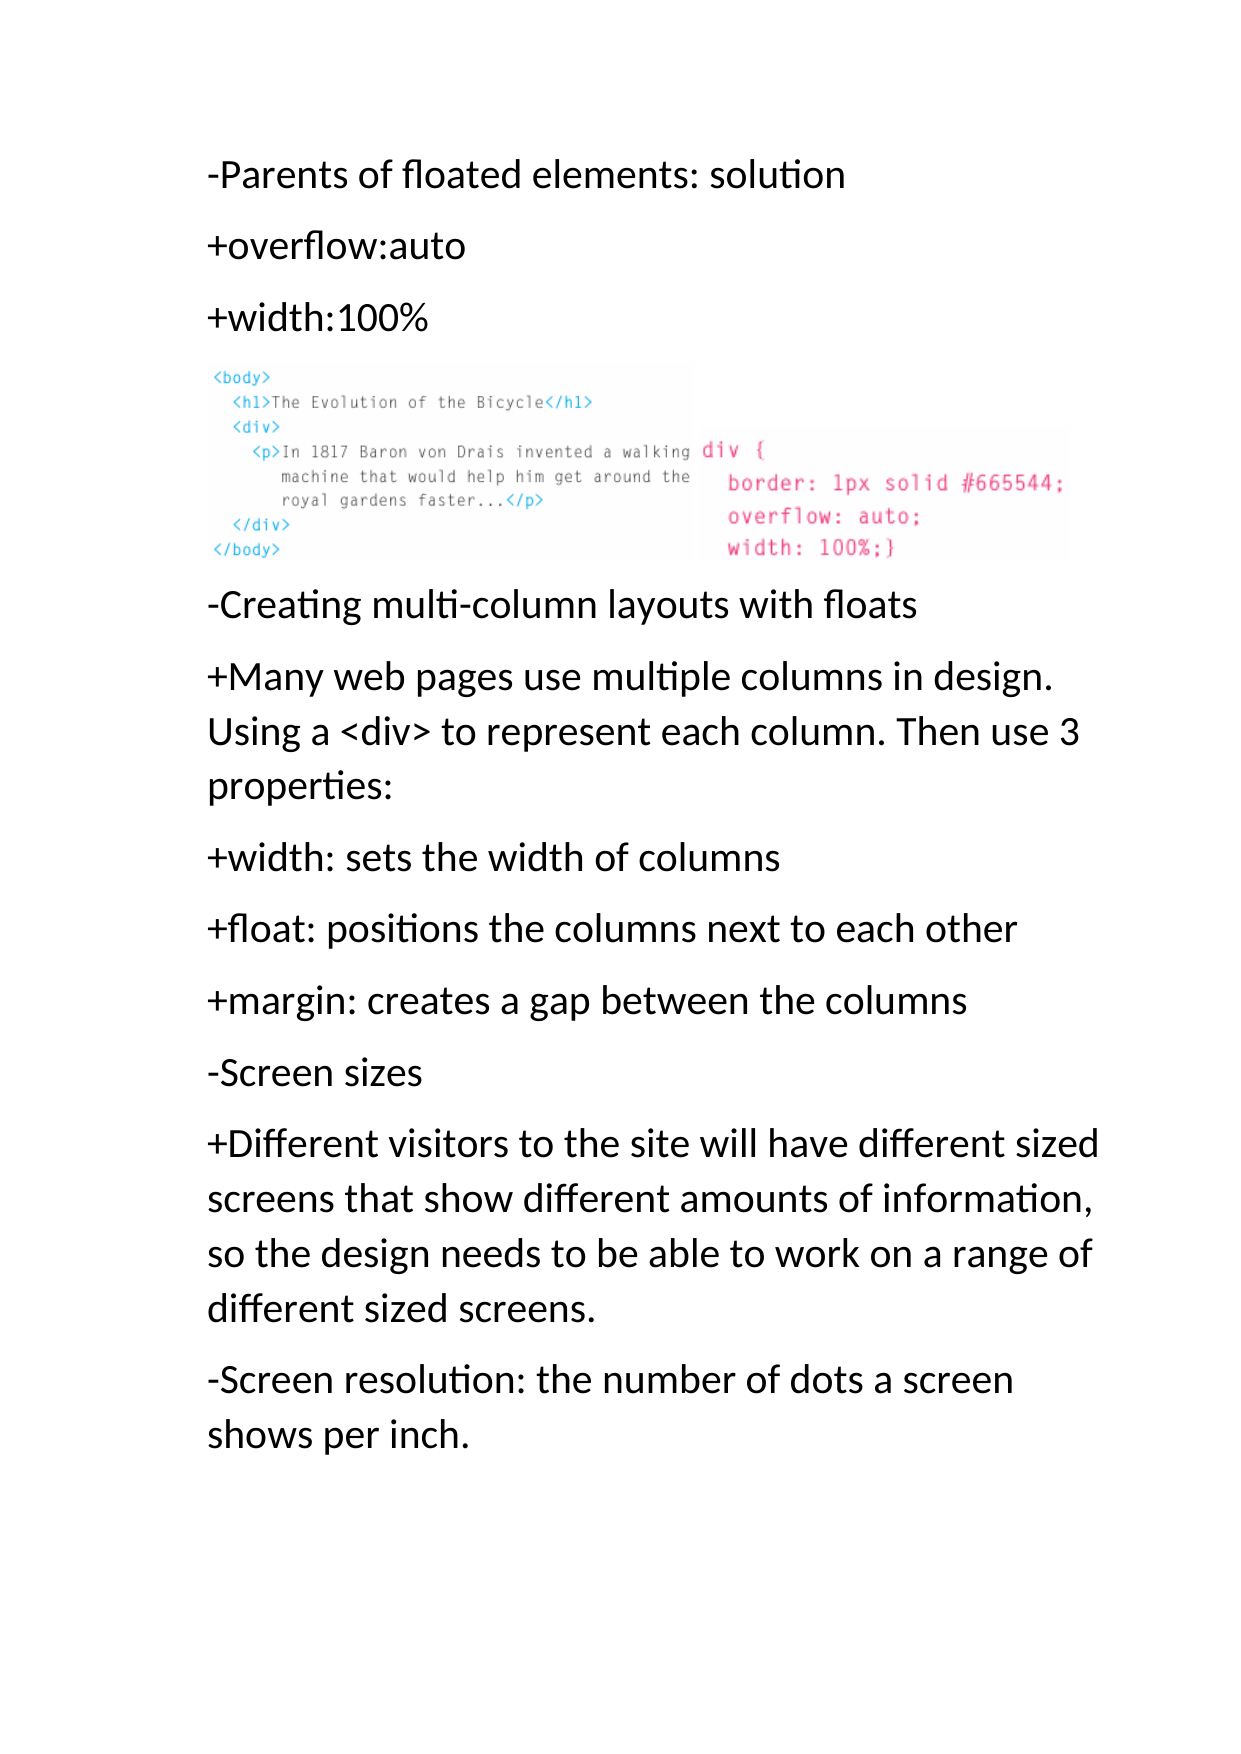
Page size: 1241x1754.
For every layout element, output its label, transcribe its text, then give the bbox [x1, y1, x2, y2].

text +margin: creates a gap between the columns [207, 974, 1122, 1025]
text -Screen sizes [207, 1046, 1122, 1096]
text +width: sets the width of columns [207, 831, 1122, 882]
picture [206, 362, 694, 560]
text +overflow:auto [207, 219, 1122, 270]
text +float: positions the columns next to each other [207, 902, 1122, 953]
text -Creating multi-column layouts with floats [207, 578, 1122, 629]
text +width:100% [207, 291, 1122, 342]
text +Many web pages use multiple columns in design. Using a <div> to represent each column. Then use 3 properties: [207, 649, 1122, 810]
text -Screen resolution: the number of dots a screen shows per inch. [207, 1353, 1122, 1459]
text -Parents of floated elements: solution [207, 148, 1122, 198]
text +Different visitors to the site will have different sized screens that show different amounts of information, so the design needs to be able to work on a range of different sized screens. [207, 1117, 1122, 1333]
picture [699, 426, 1070, 560]
